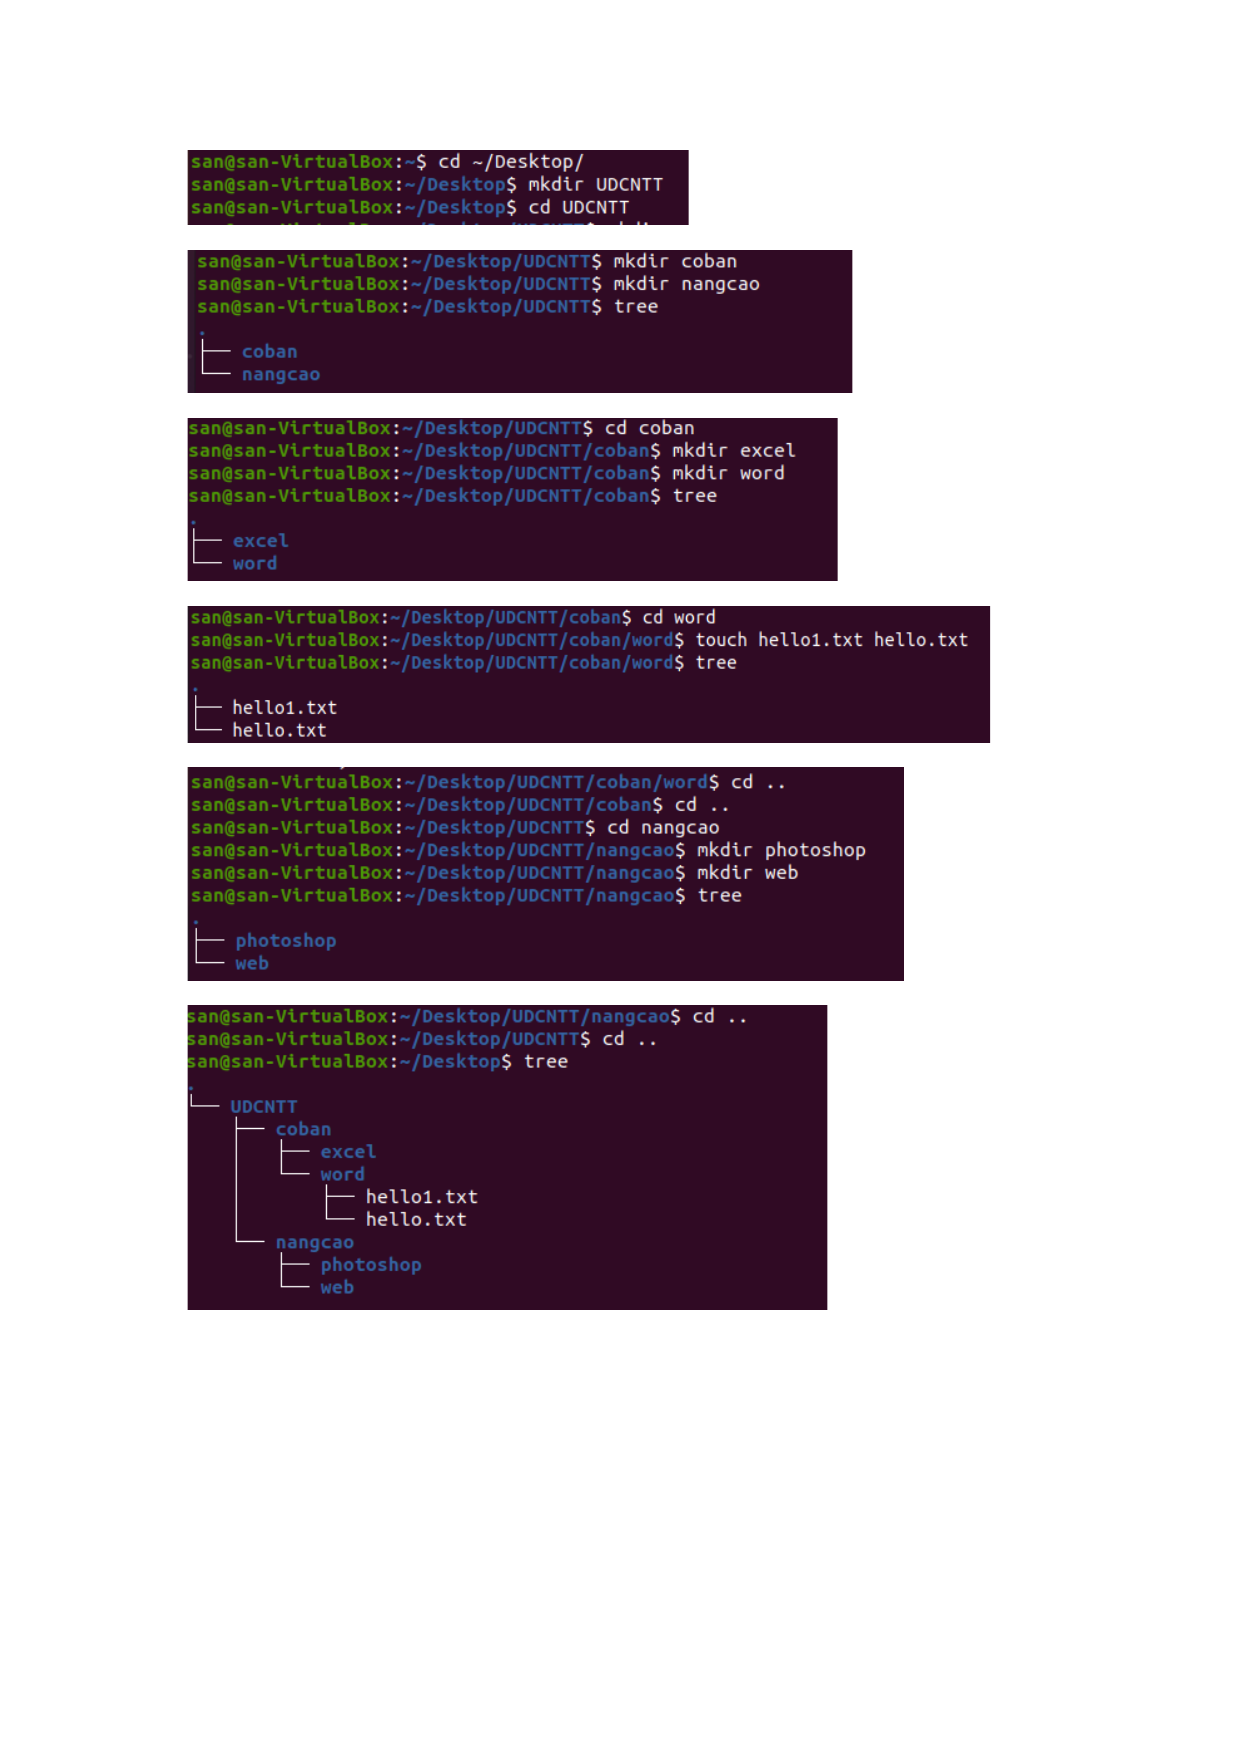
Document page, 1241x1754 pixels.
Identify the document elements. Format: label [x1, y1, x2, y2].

picture [187, 606, 991, 743]
picture [187, 767, 904, 981]
picture [187, 418, 838, 581]
picture [187, 150, 689, 225]
picture [187, 1005, 828, 1310]
picture [187, 250, 853, 393]
